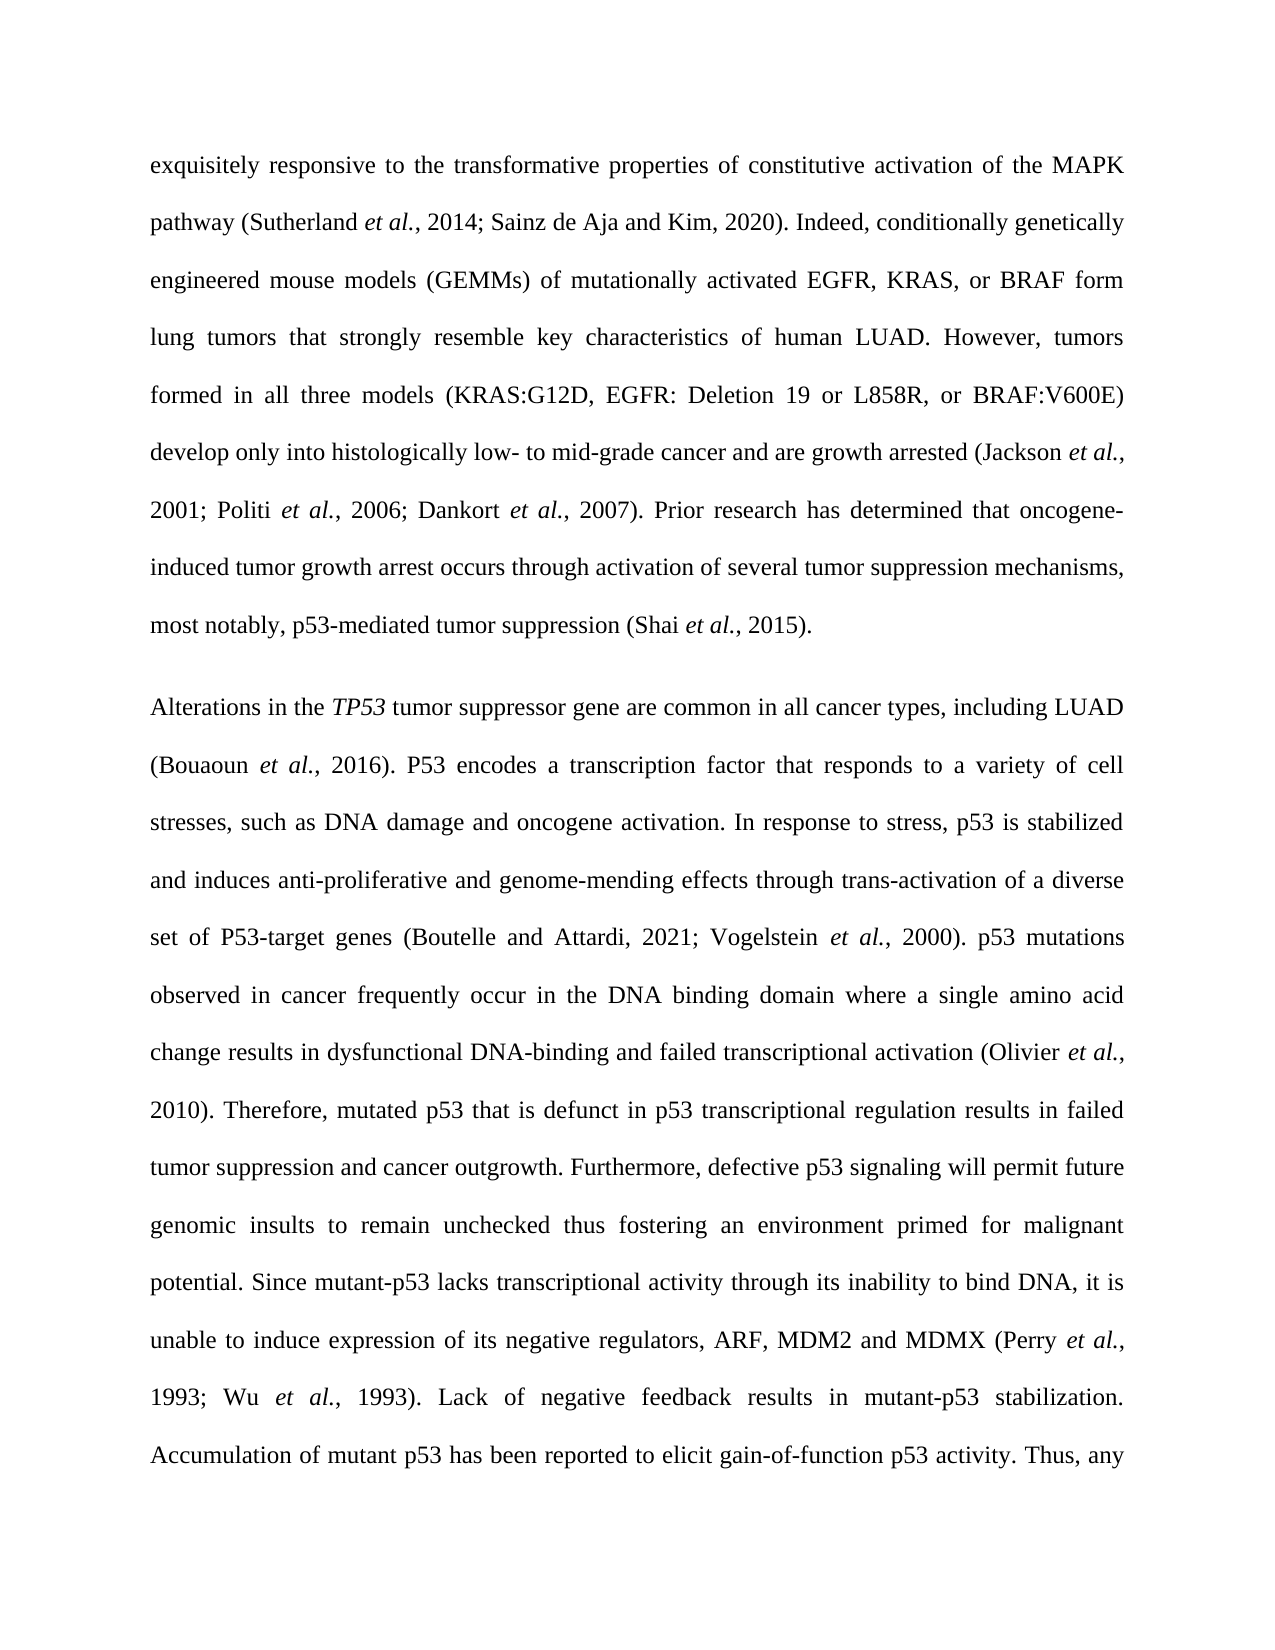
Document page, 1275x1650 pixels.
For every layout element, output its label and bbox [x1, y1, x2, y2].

text [150, 150, 1125, 639]
text [150, 692, 1125, 1469]
